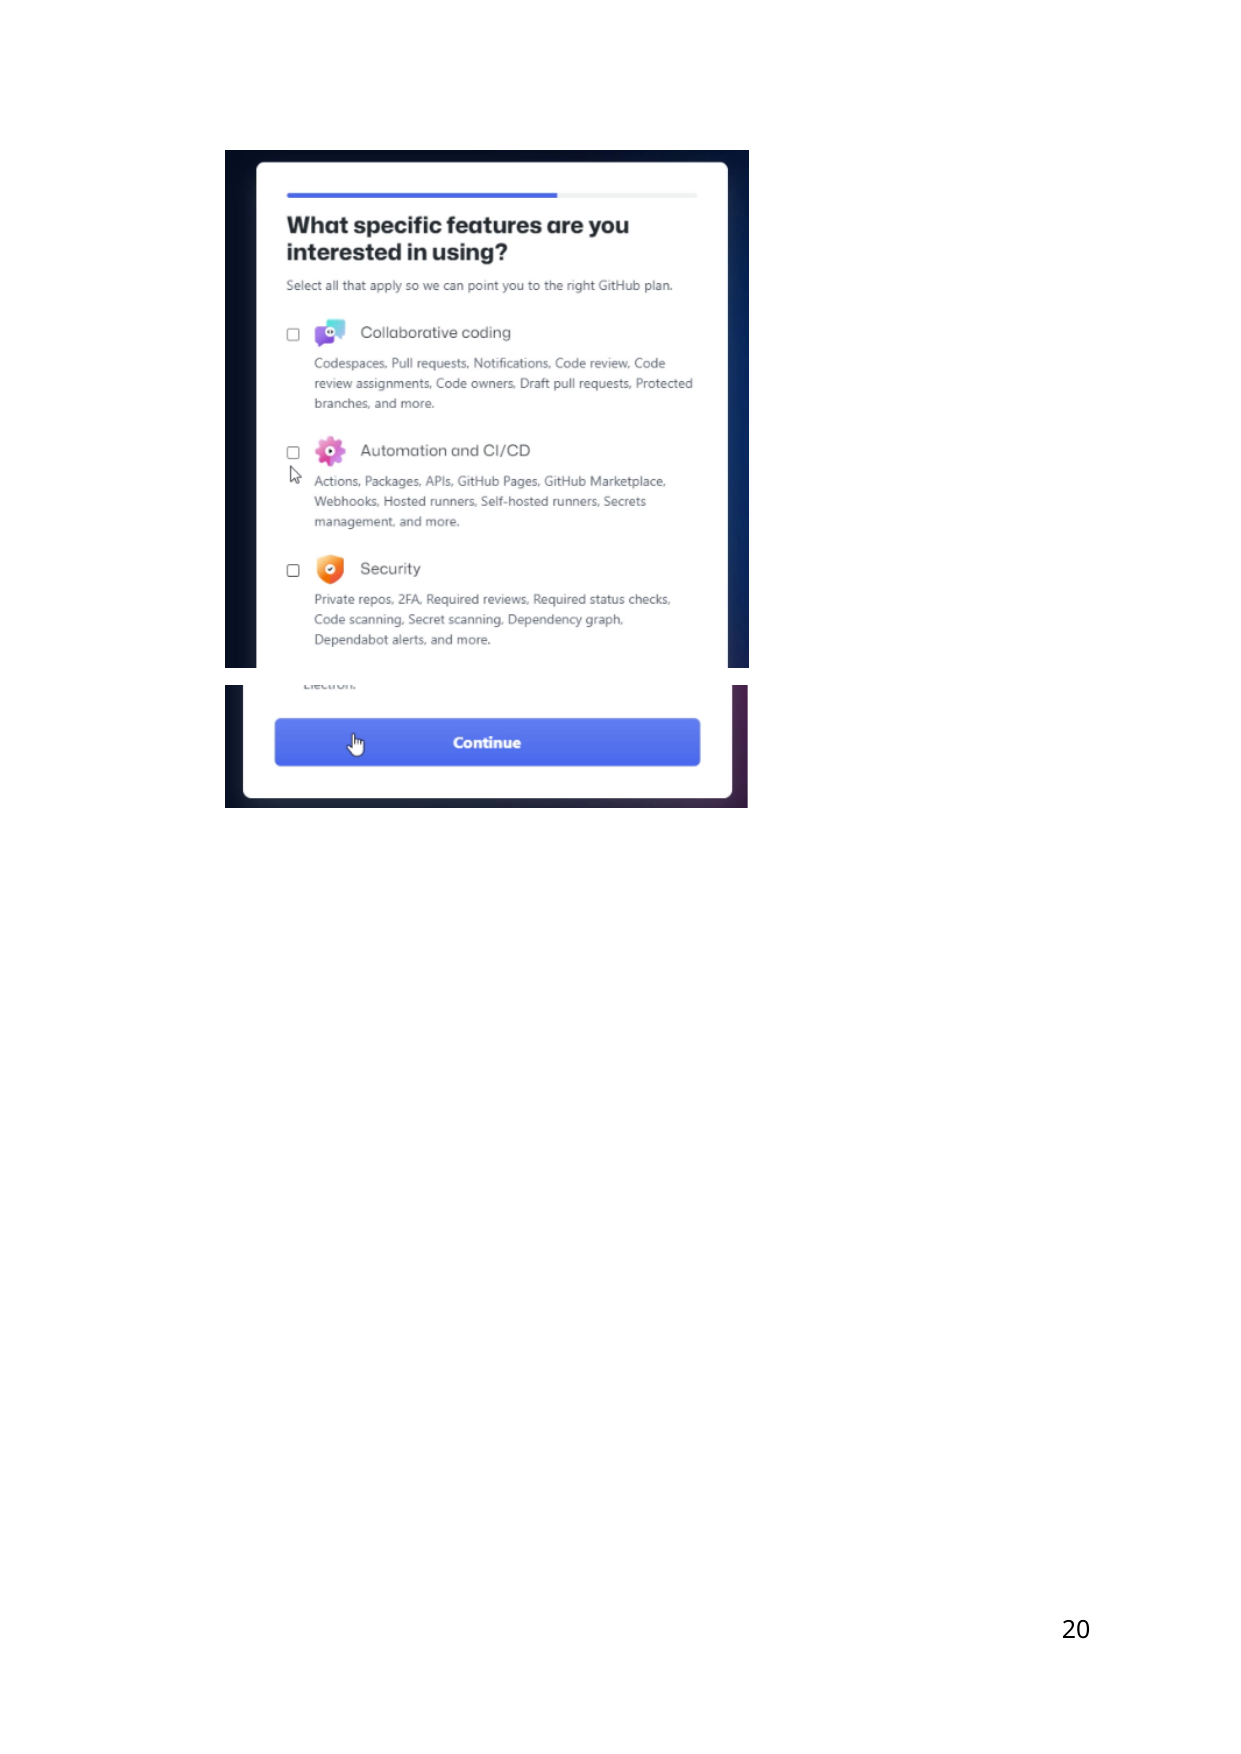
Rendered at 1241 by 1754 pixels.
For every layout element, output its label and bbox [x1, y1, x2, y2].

picture [225, 685, 748, 808]
picture [225, 150, 749, 668]
